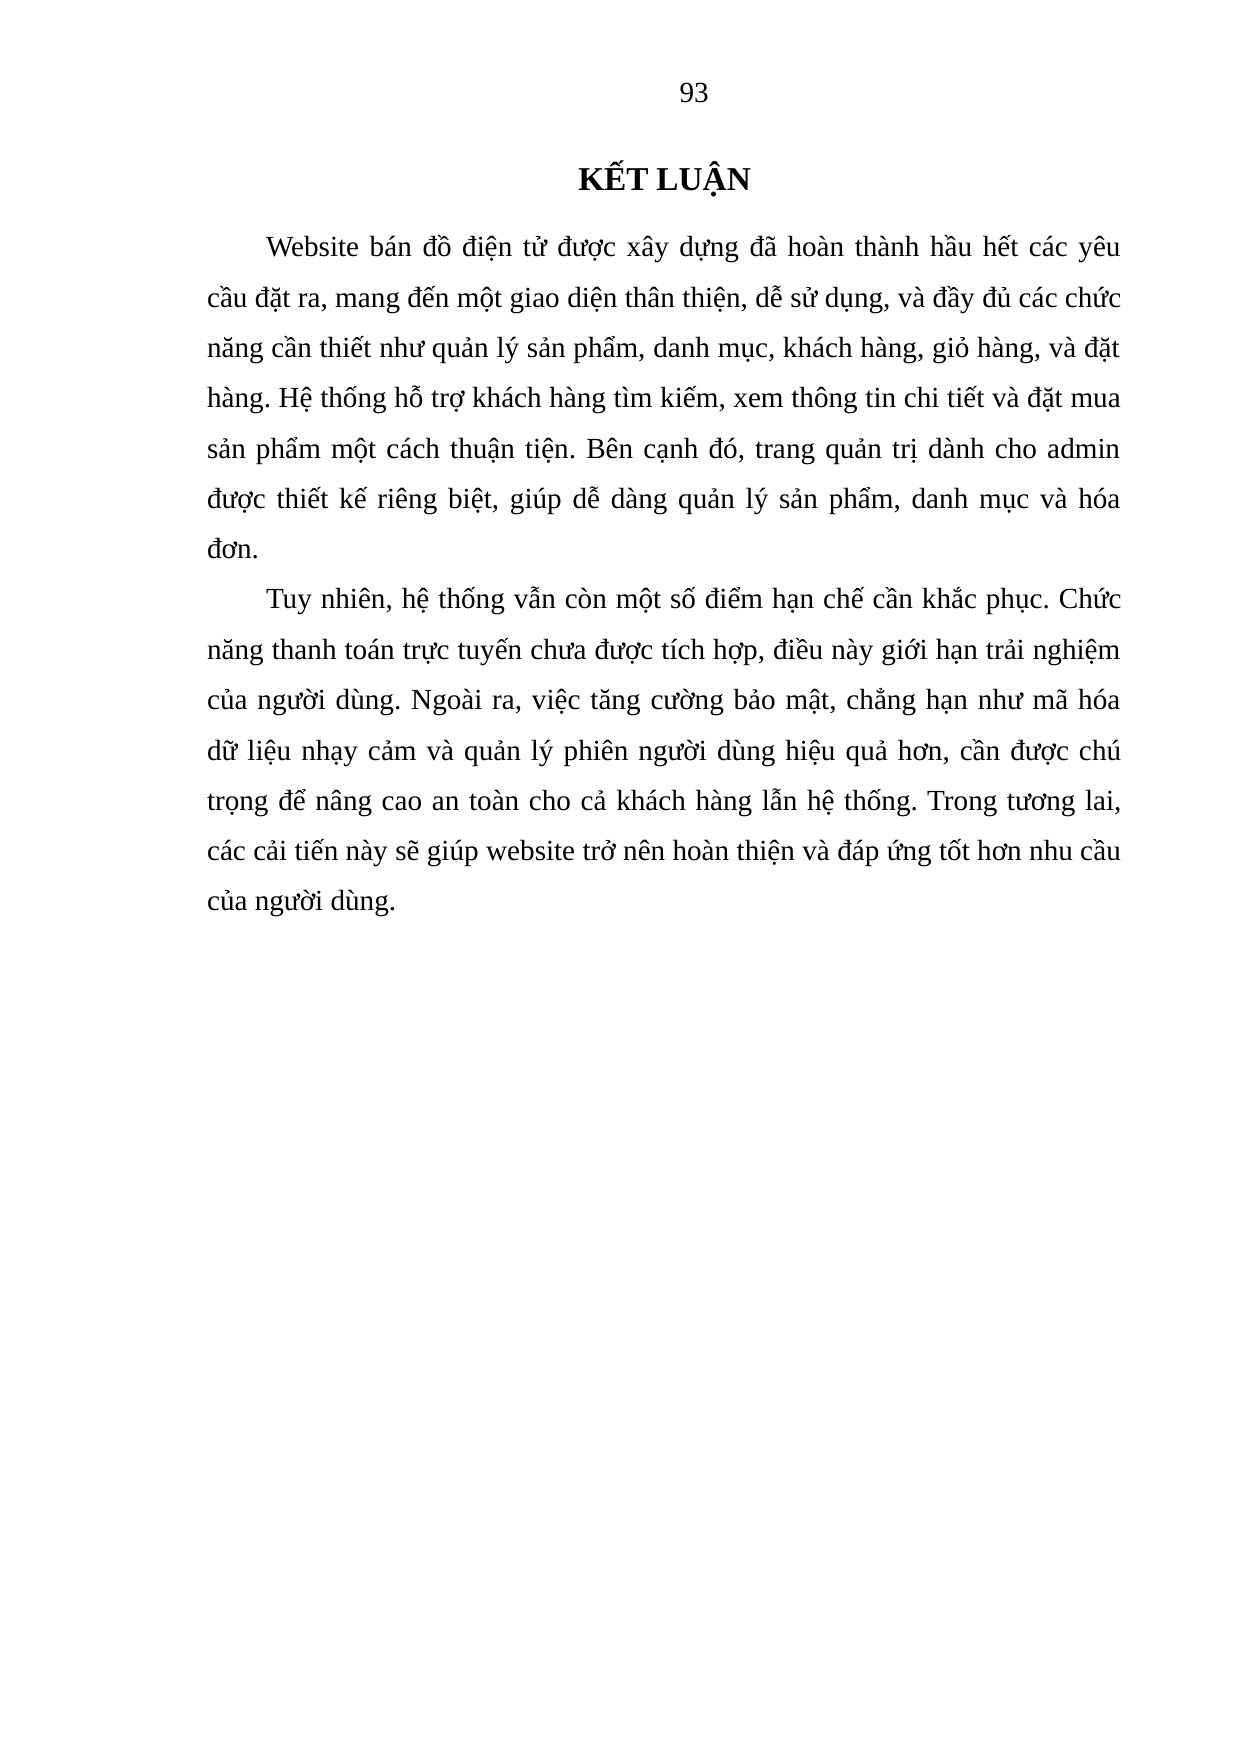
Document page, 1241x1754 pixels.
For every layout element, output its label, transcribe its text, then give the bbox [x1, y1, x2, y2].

text Tuy nhiên, hệ thống vẫn còn một số điểm hạn chế cần khắc phục. Chức năng thanh toán trực tuyến chưa được tích hợp, điều này giới hạn trải nghiệm của người dùng. Ngoài ra, việc tăng cường bảo mật, chẳng hạn như mã hóa dữ liệu nhạy cảm và quản lý phiên người dùng hiệu quả hơn, cần được chú trọng để nâng cao an toàn cho cả khách hàng lẫn hệ thống. Trong tương lai, các cải tiến này sẽ giúp website trở nên hoàn thiện và đáp ứng tốt hơn nhu cầu của người dùng. [207, 582, 1122, 917]
text Website bán đồ điện tử được xây dựng đã hoàn thành hầu hết các yêu cầu đặt ra, mang đến một giao diện thân thiện, dễ sử dụng, và đầy đủ các chức năng cần thiết như quản lý sản phẩm, danh mục, khách hàng, giỏ hàng, và đặt hàng. Hệ thống hỗ trợ khách hàng tìm kiếm, xem thông tin chi tiết và đặt mua sản phẩm một cách thuận tiện. Bên cạnh đó, trang quản trị dành cho admin được thiết kế riêng biệt, giúp dễ dàng quản lý sản phẩm, danh mục và hóa đơn. [207, 229, 1122, 565]
subtitle KẾT LUẬN [207, 159, 1122, 198]
